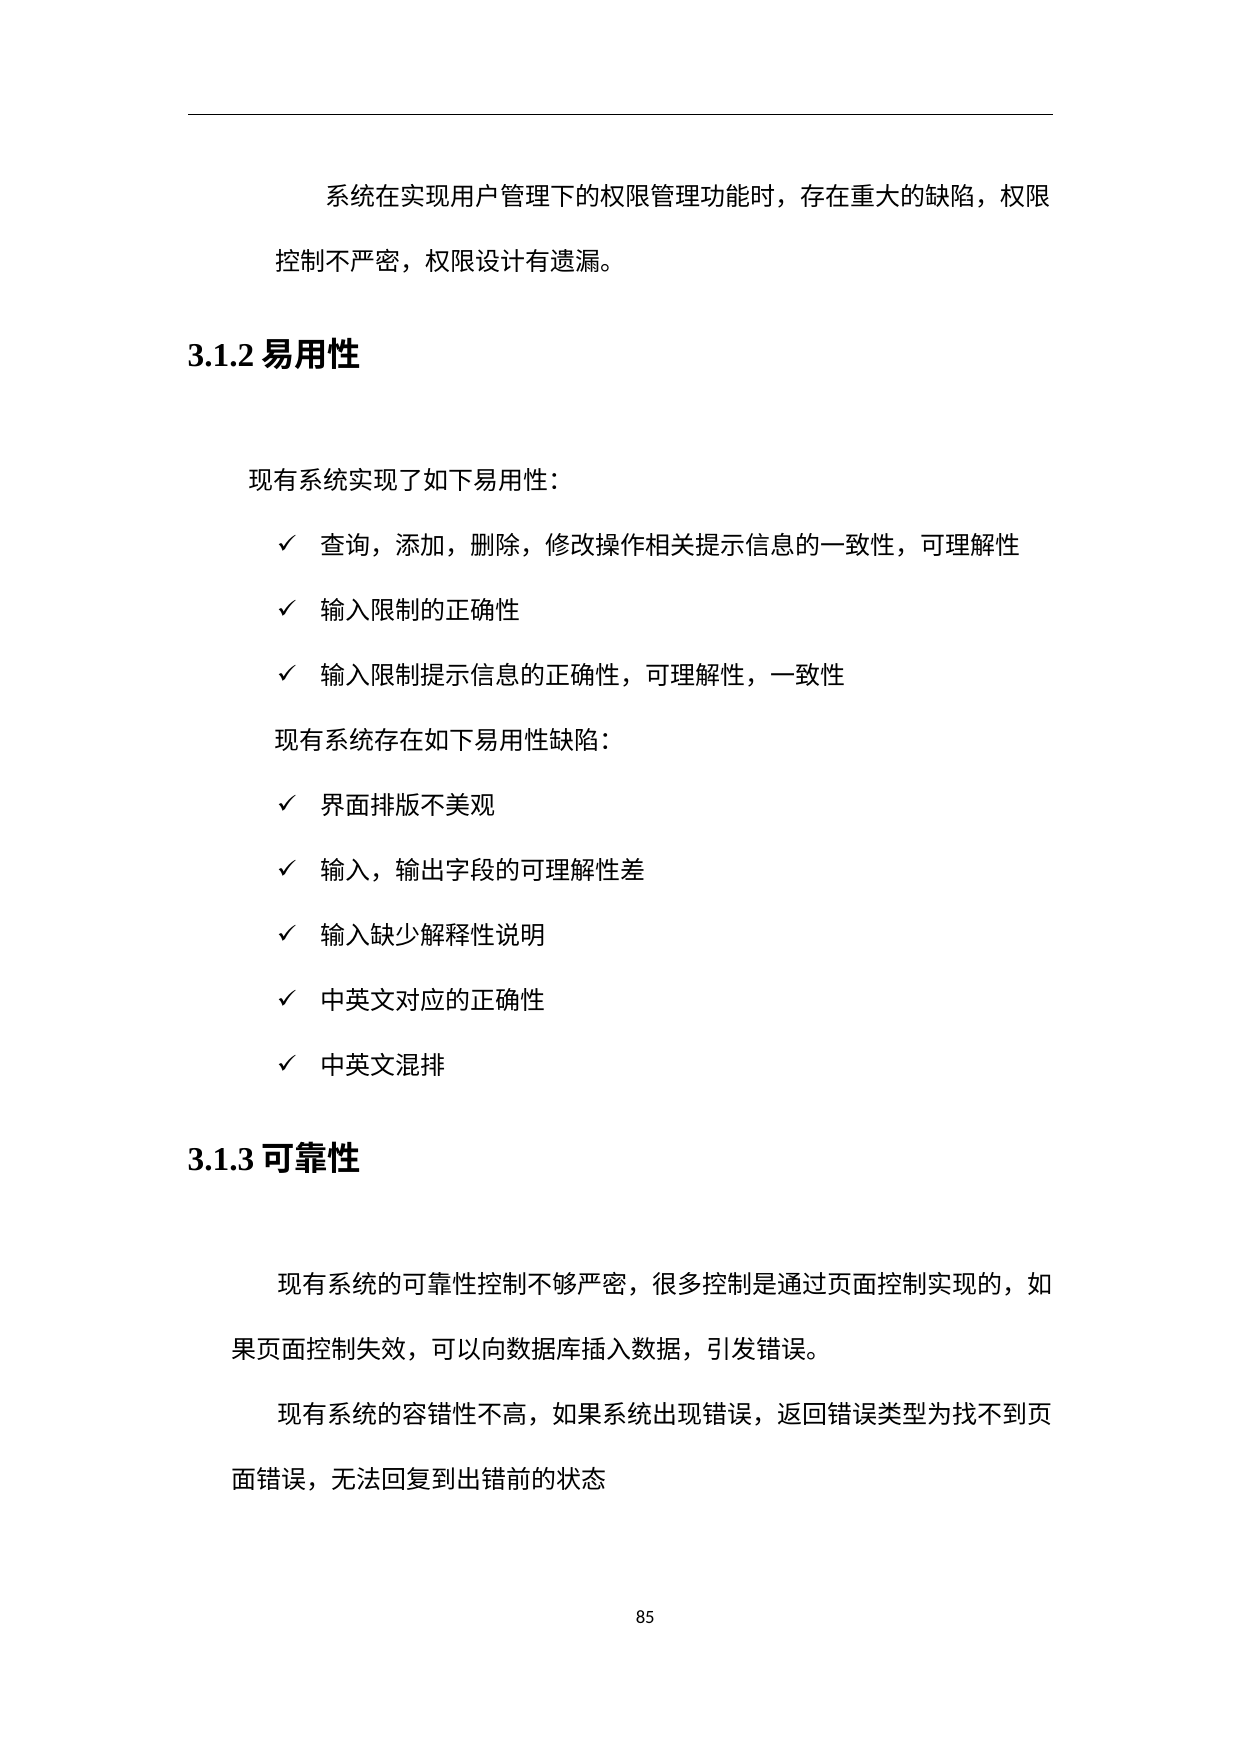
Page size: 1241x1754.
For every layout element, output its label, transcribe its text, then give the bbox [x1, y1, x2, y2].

subtitle 3.1.3可靠性 [187, 1123, 1053, 1188]
text 现有系统的可靠性控制不够严密，很多控制是通过页面控制实现的，如果页面控制失效，可以向数据库插入数据，引发错误。 [231, 1251, 1053, 1381]
subtitle 3.1.2易用性 [187, 319, 1053, 384]
list 输入，输出字段的可理解性差 [277, 836, 1053, 901]
list 输入限制提示信息的正确性，可理解性，一致性 [277, 641, 1053, 706]
list 输入限制的正确性 [277, 576, 1053, 641]
text 现有系统的容错性不高，如果系统出现错误，返回错误类型为找不到页面错误，无法回复到出错前的状态 [231, 1381, 1053, 1511]
list 中英文对应的正确性 [277, 966, 1053, 1031]
list 输入缺少解释性说明 [277, 901, 1053, 966]
list 中英文混排 [277, 1031, 1053, 1096]
list 界面排版不美观 [277, 771, 1053, 836]
text 现有系统存在如下易用性缺陷： [187, 706, 1053, 771]
text 现有系统实现了如下易用性： [187, 446, 1053, 511]
list 查询，添加，删除，修改操作相关提示信息的一致性，可理解性 [277, 511, 1053, 576]
text 系统在实现用户管理下的权限管理功能时，存在重大的缺陷，权限控制不严密，权限设计有遗漏。 [275, 162, 1053, 292]
